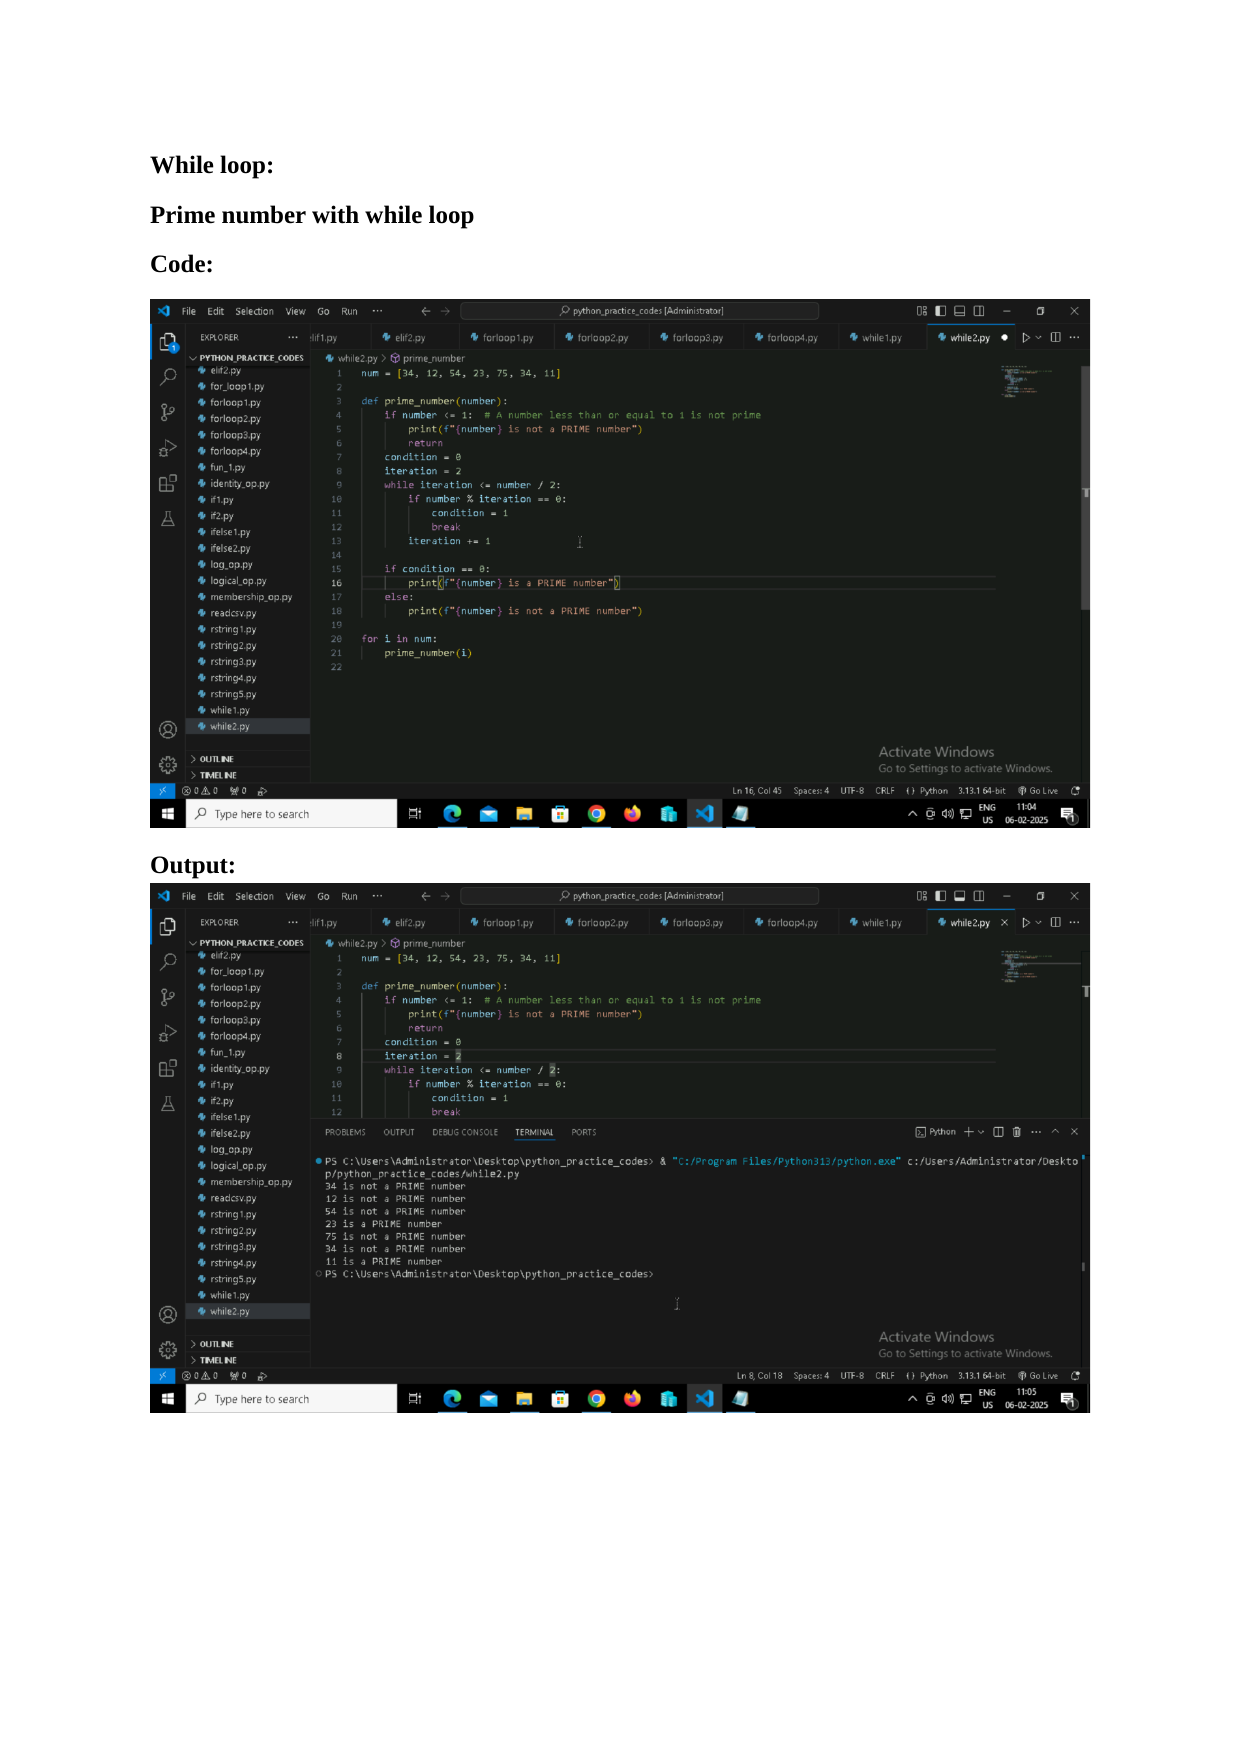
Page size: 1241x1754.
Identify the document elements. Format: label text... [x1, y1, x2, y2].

text While loop: [150, 150, 1090, 179]
picture [150, 299, 1091, 828]
picture [150, 883, 1091, 1413]
text Output: [150, 850, 1090, 883]
text Prime number with while loop [150, 200, 1090, 228]
text Code: [150, 249, 1090, 278]
